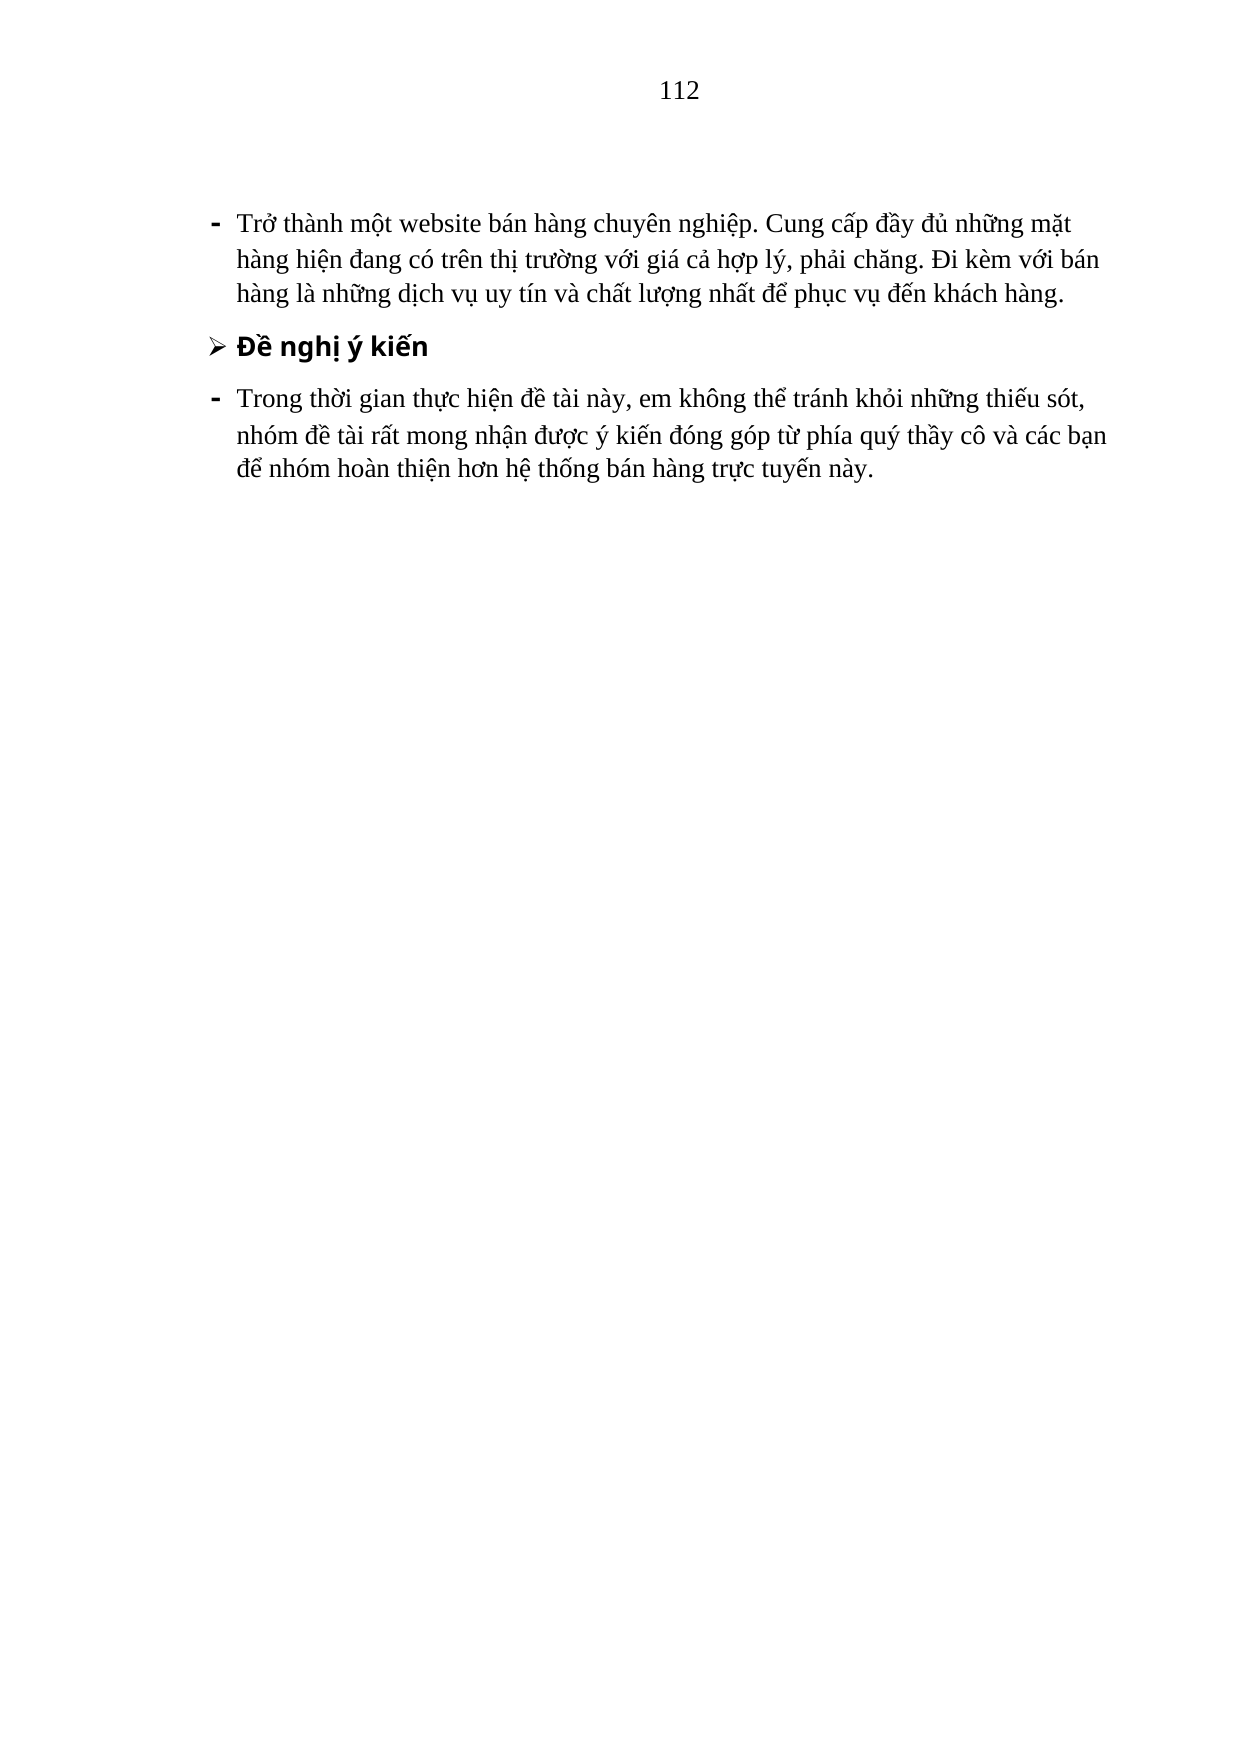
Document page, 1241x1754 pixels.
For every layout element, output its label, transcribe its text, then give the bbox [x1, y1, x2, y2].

list Trở thành một website bán hàng chuyên nghiệp. Cung cấp đầy đủ những mặt hàng hiện đang có trên thị trường với giá cả hợp lý, phải chăng. Đi kèm với bán hàng là những dịch vụ uy tín và chất lượng nhất để phục vụ đến khách hàng. [207, 207, 1122, 308]
subtitle Đề nghị ý kiến [207, 327, 1122, 364]
list Trong thời gian thực hiện đề tài này, em không thể tránh khỏi những thiếu sót, nhóm đề tài rất mong nhận được ý kiến đóng góp từ phía quý thầy cô và các bạn để nhóm hoàn thiện hơn hệ thống bán hàng trực tuyến này. [207, 382, 1122, 483]
